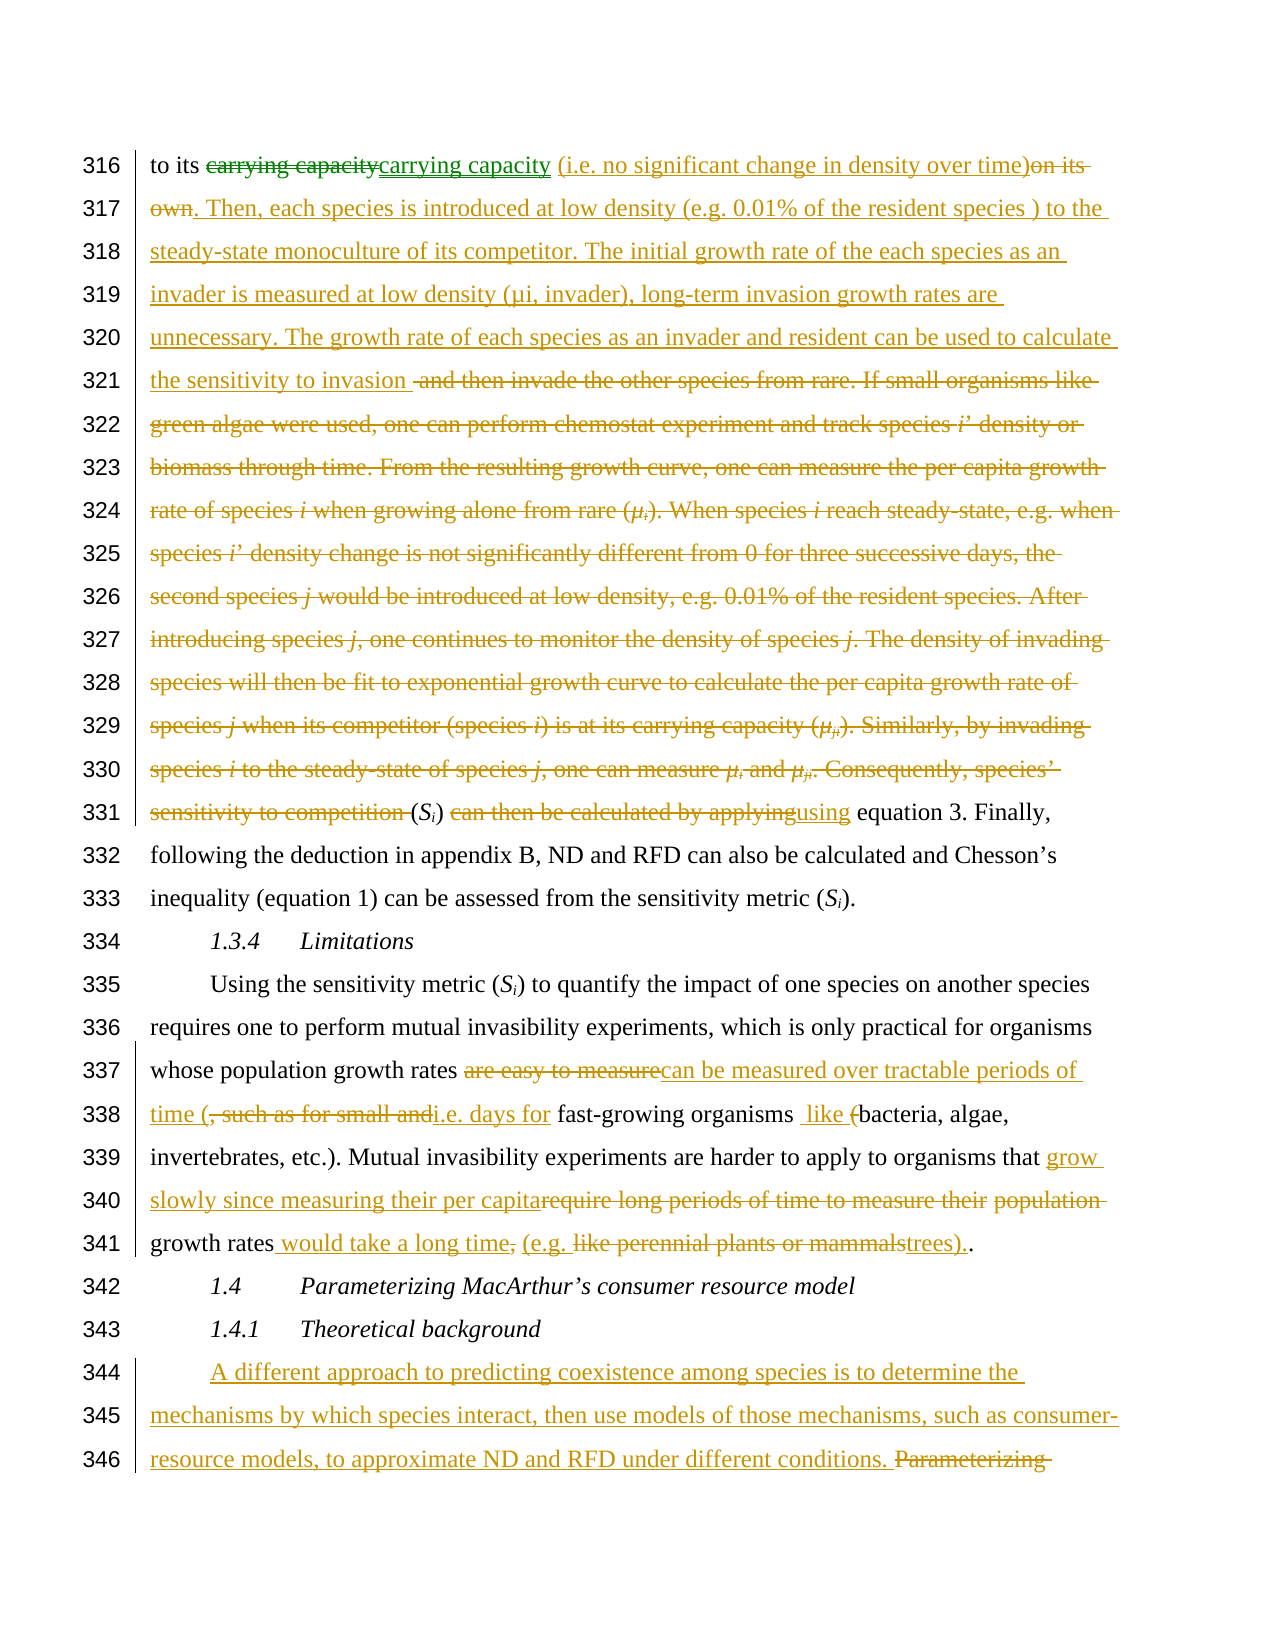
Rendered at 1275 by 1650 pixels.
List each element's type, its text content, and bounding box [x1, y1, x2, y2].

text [150, 1357, 1125, 1472]
list Parameterizing MacArthur’s consumer resource model [150, 1271, 1125, 1300]
list Limitations [150, 926, 1125, 955]
text Using the sensitivity metric (Si) to quantify the impact of one species on another species requires one to perform mutual invasibility experiments, which is only practical for organisms whose population growth rates fast-growing organisms bacteria, algae, invertebrates, etc.). Mutual invasibility experiments are harder to apply to organisms that growth rates . [150, 969, 1125, 1257]
list Theoretical background [150, 1314, 1125, 1343]
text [150, 150, 1125, 912]
